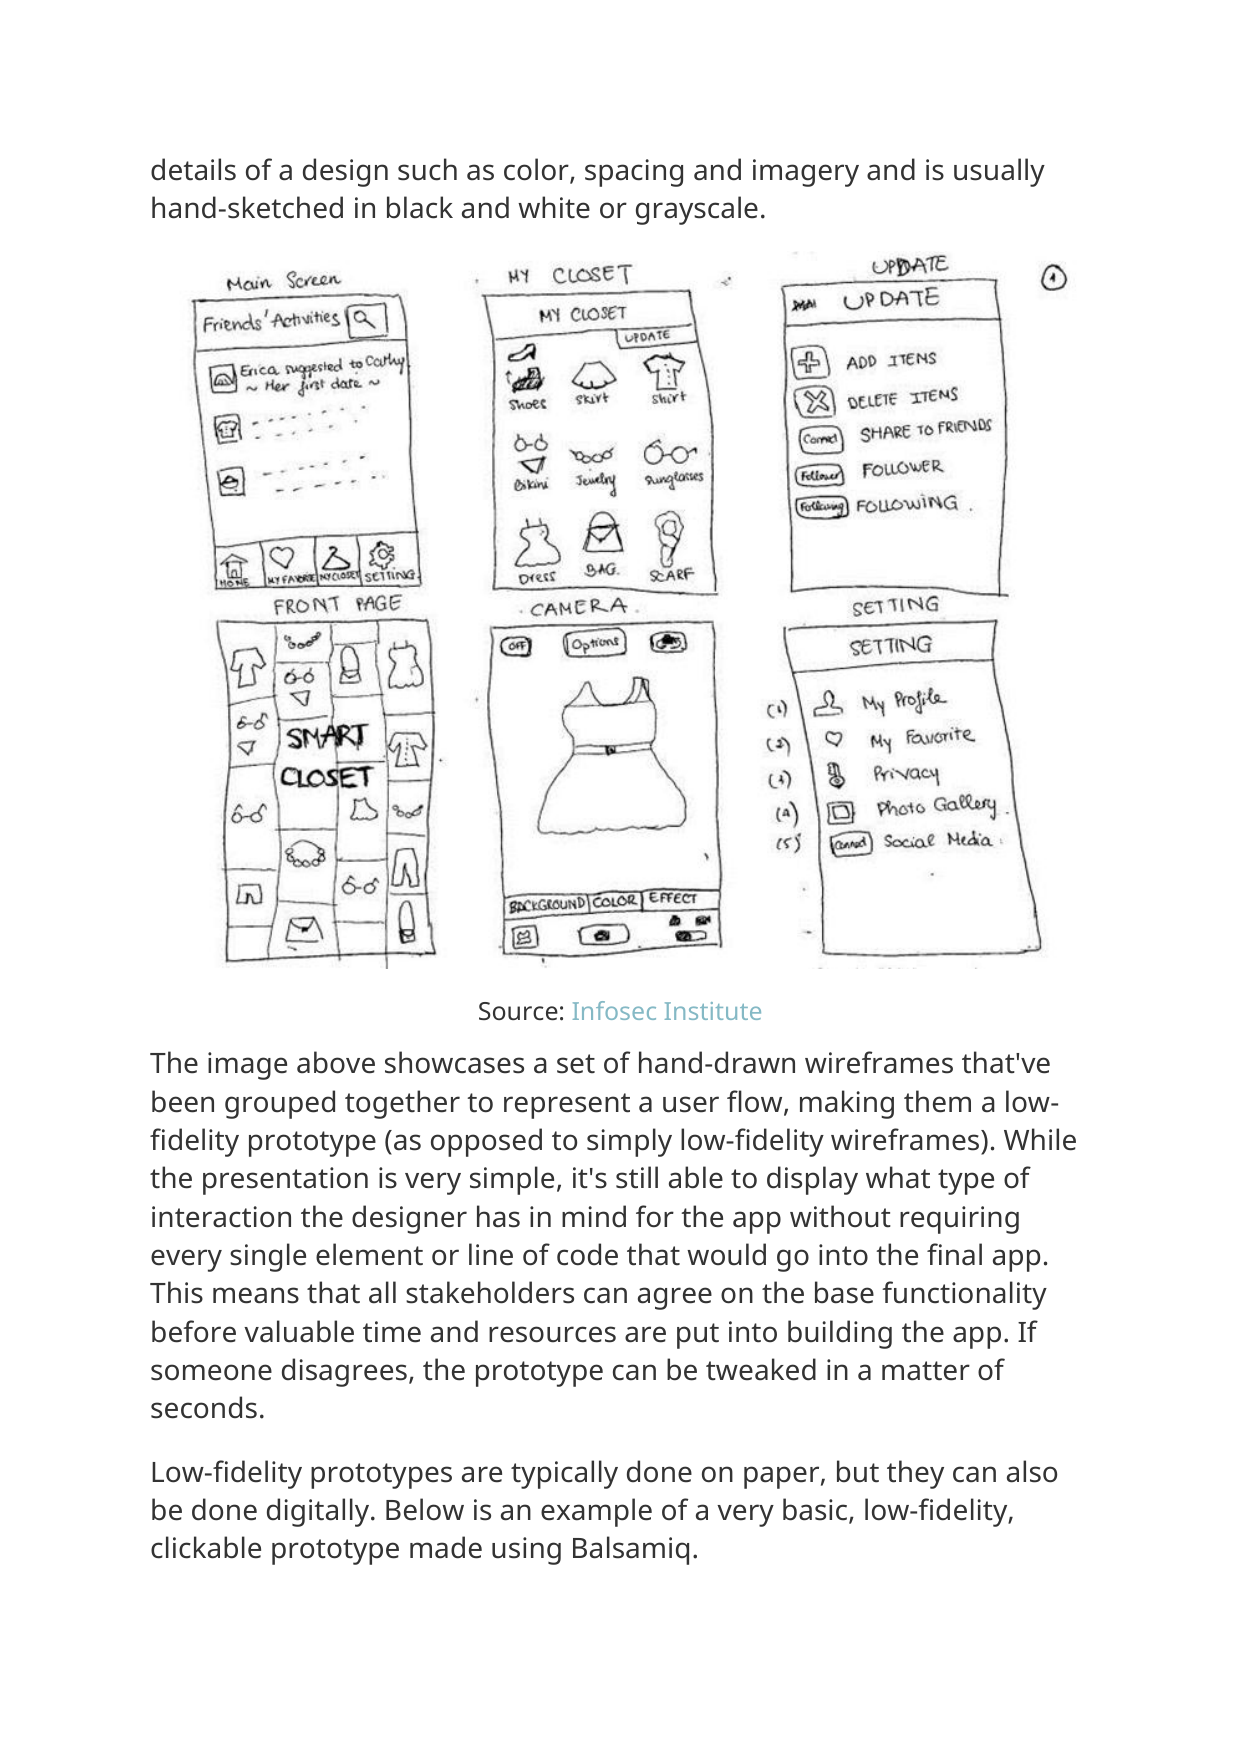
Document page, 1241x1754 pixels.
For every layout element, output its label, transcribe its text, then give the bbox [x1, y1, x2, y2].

text Low-fidelity prototypes are typically done on paper, but they can also be done digitally. Below is an example of a very basic, low-fidelity, clickable prototype made using Balsamiq. [150, 1452, 1090, 1567]
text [150, 150, 1090, 227]
text The image above showcases a set of hand-drawn wireframes that've been grouped together to represent a user flow, making them a low-fidelity prototype (as opposed to simply low-fidelity wireframes). While the presentation is very simple, it's still able to display what type of interaction the designer has in mind for the app without requiring every single element or line of code that would go into the final app. This means that all stakeholders can agree on the base functionality before valuable time and resources are put into building the app. If someone disagrees, the prototype can be tweaked in a matter of seconds. [150, 1044, 1090, 1427]
picture [150, 251, 1091, 969]
text Source: Infosec Institute [150, 994, 1090, 1028]
